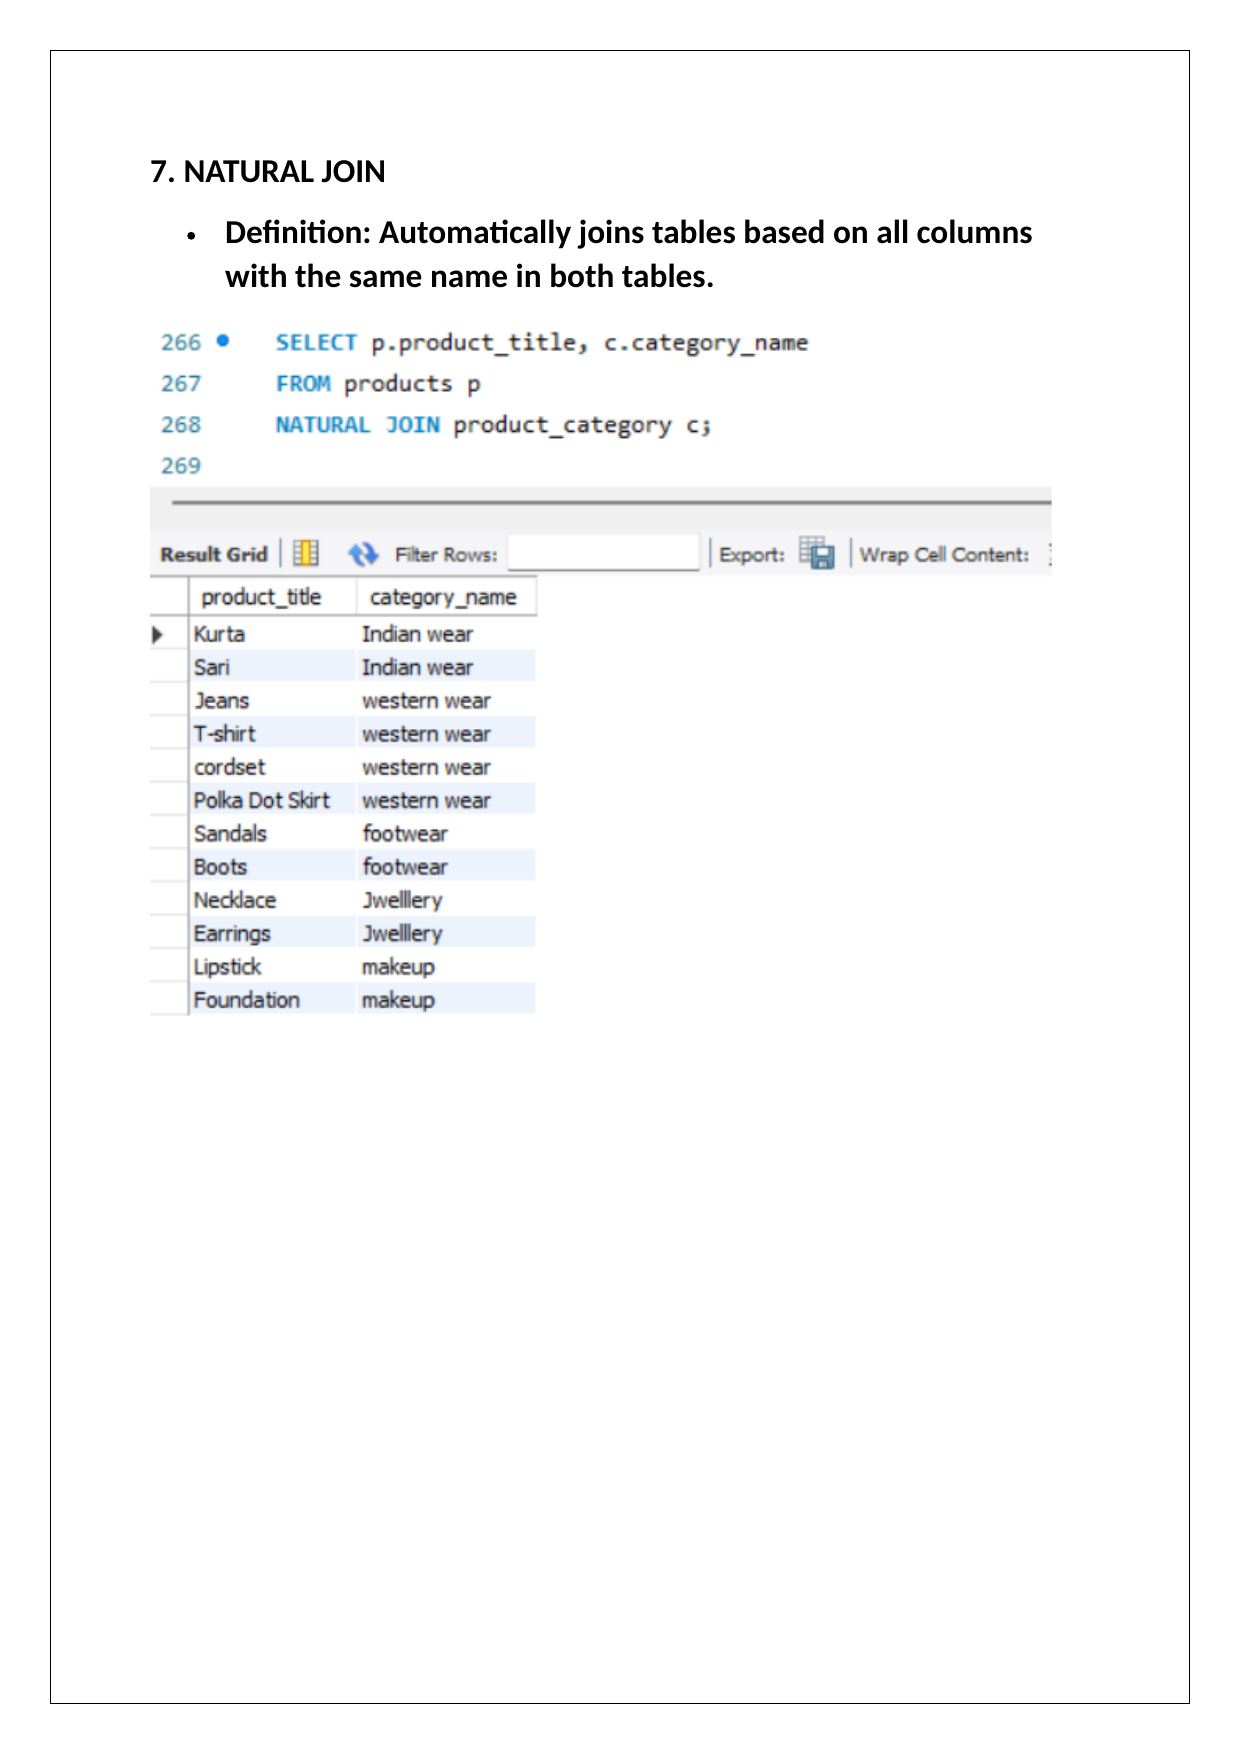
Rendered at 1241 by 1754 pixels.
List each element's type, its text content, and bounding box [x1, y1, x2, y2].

list Definition: Automatically joins tables based on all columns with the same name in both tables. [187, 211, 1090, 295]
picture [150, 315, 1052, 1063]
text 7. NATURAL JOIN [150, 150, 1090, 191]
